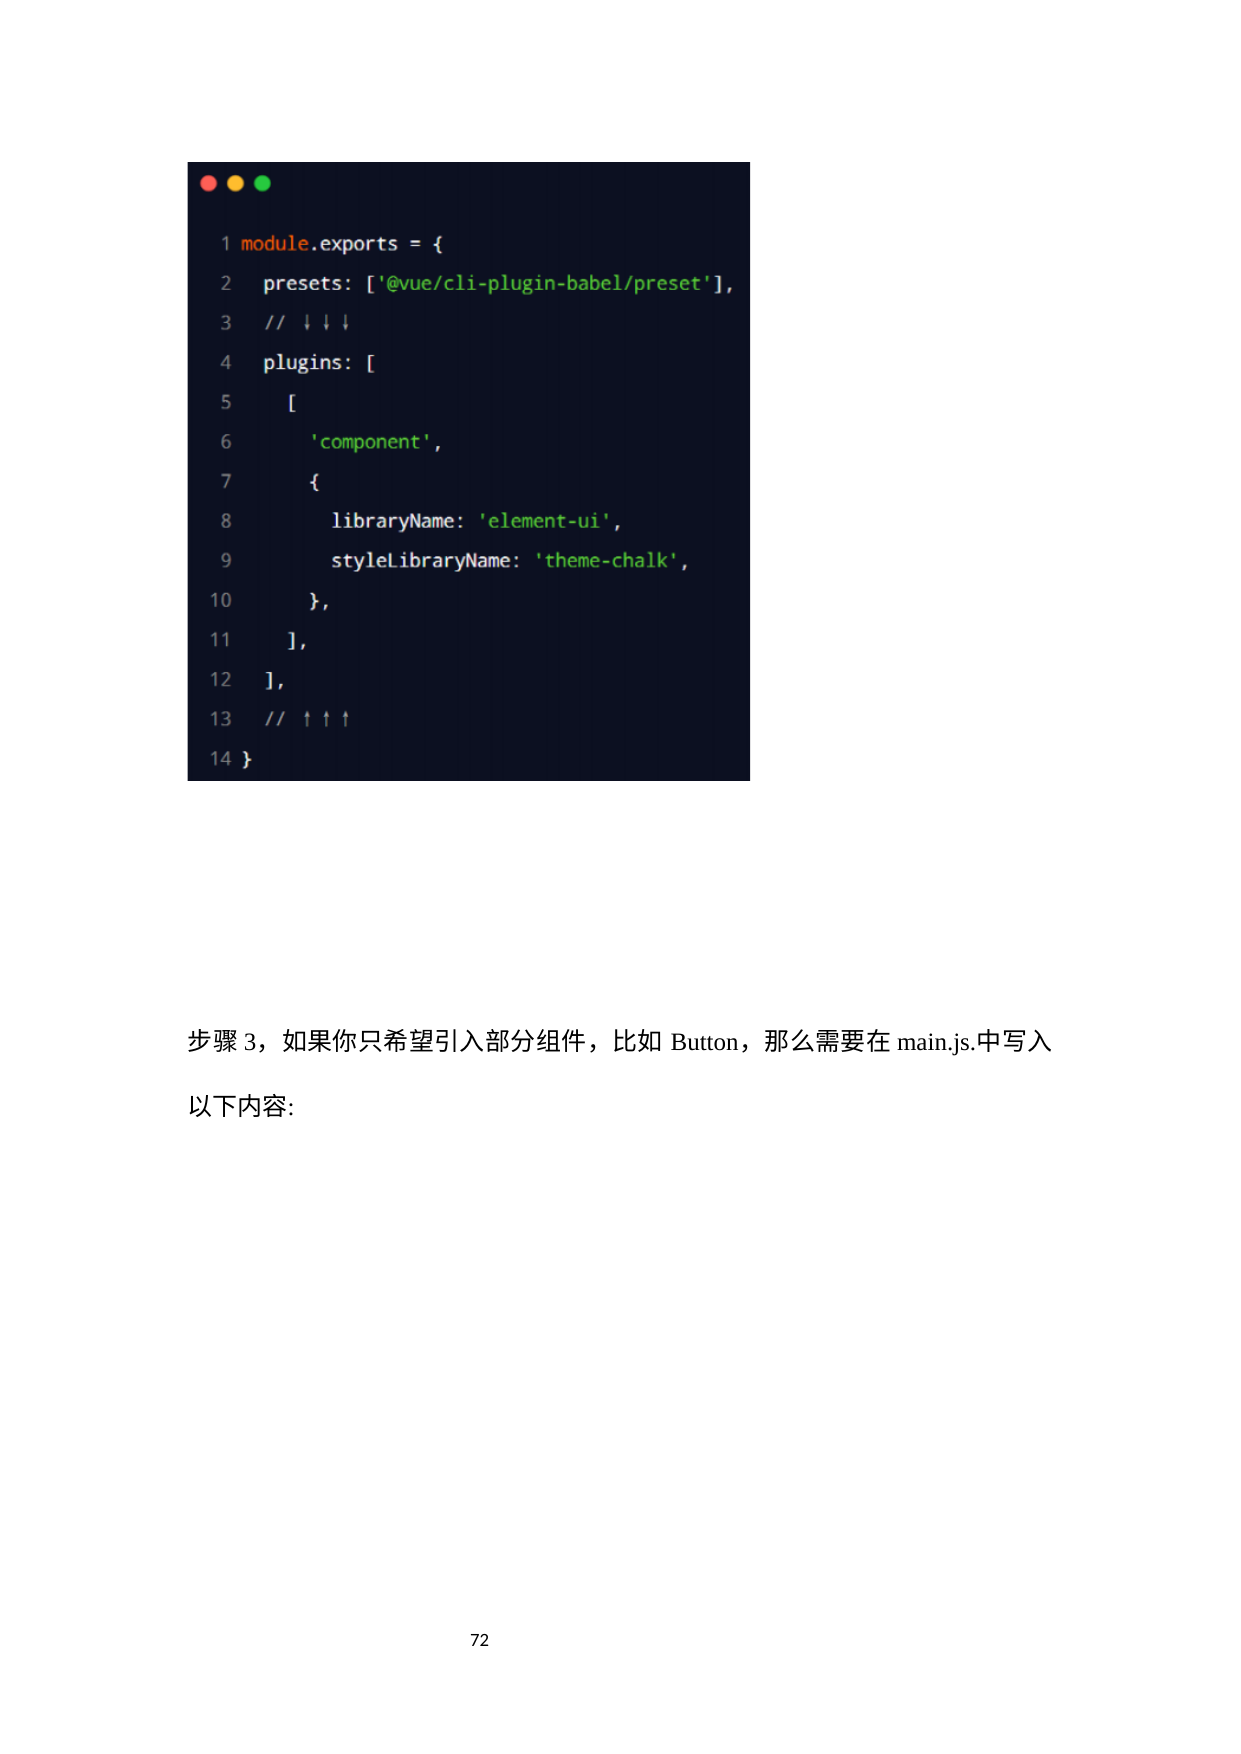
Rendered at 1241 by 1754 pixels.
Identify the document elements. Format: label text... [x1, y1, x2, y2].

text 步骤3，如果你只希望引入部分组件，比如 Button，那么需要在main.js.中写入以下内容: [187, 1007, 1053, 1137]
picture [187, 162, 751, 781]
